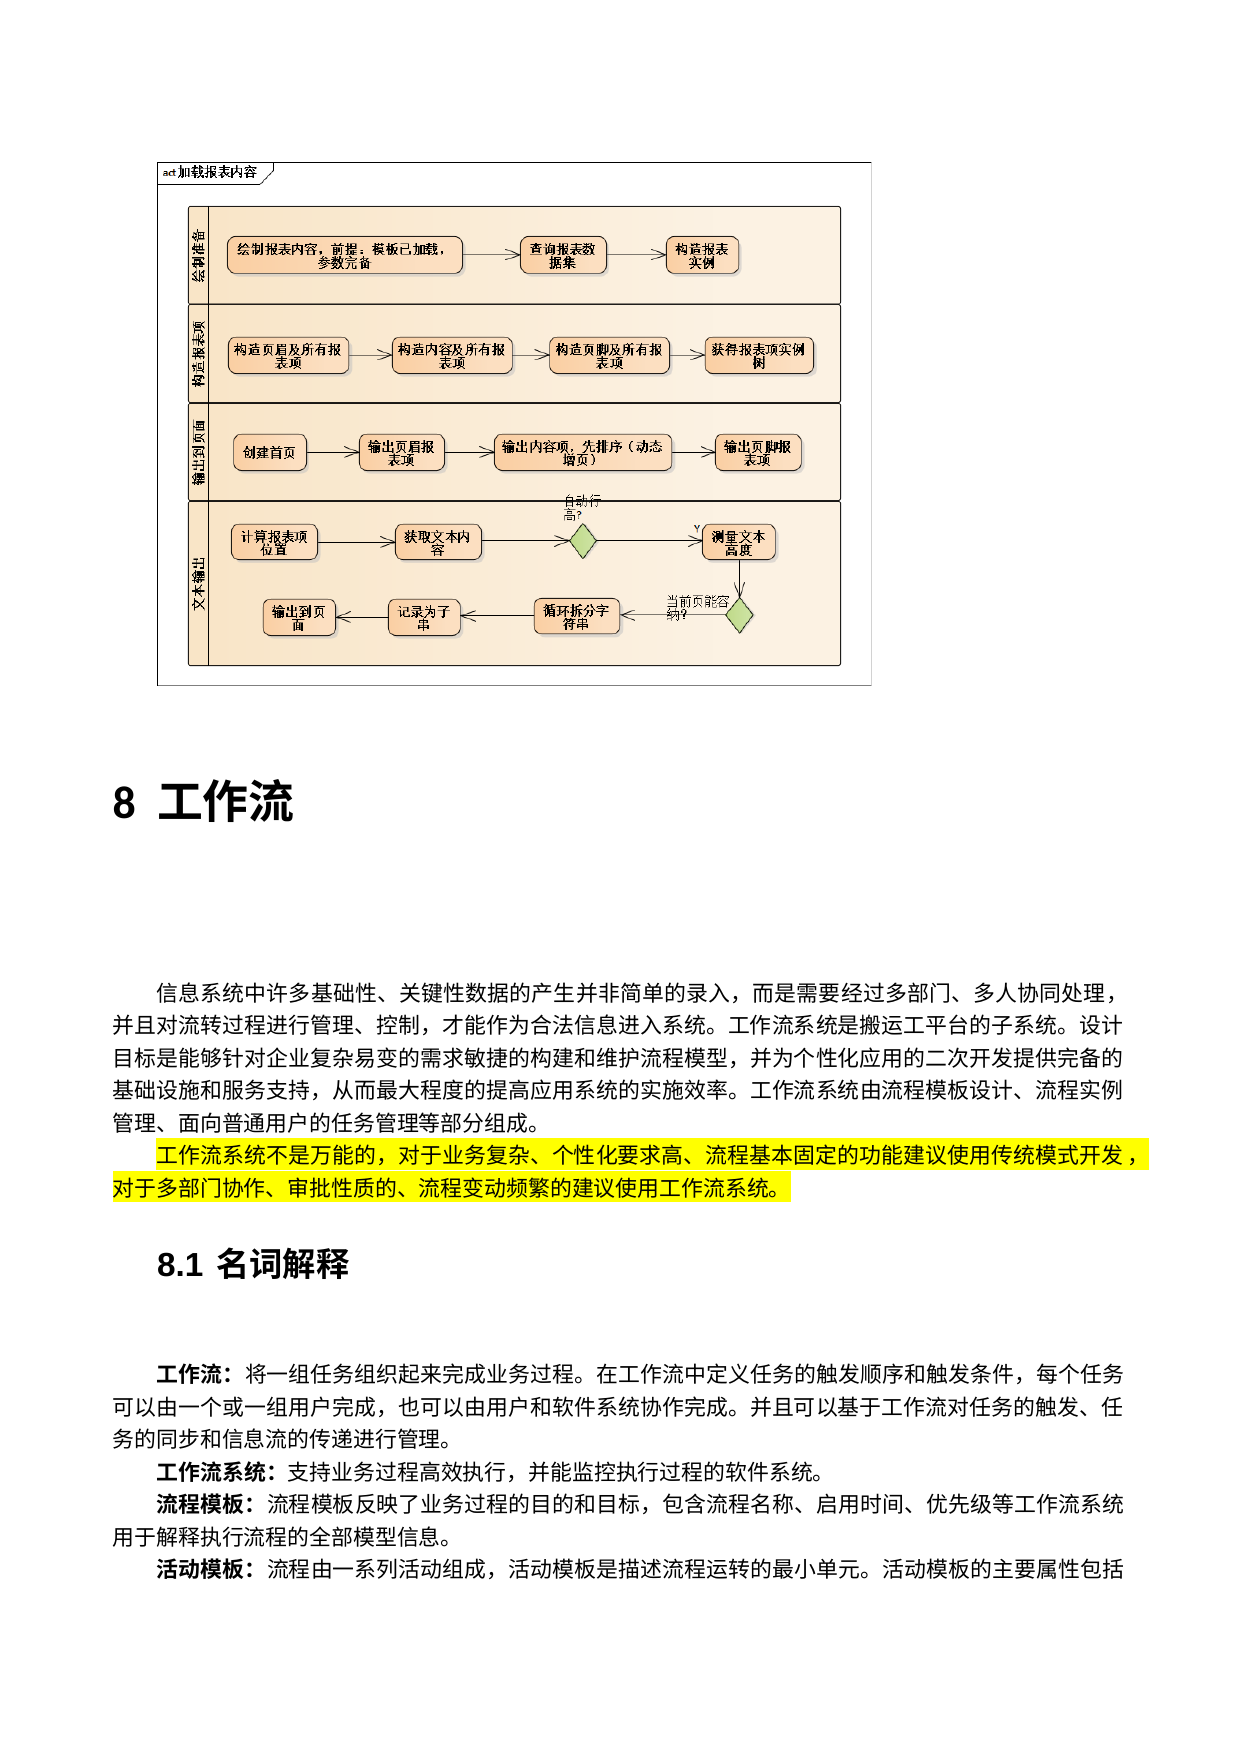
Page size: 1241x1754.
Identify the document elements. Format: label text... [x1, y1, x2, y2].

subtitle 工作流 [112, 750, 1128, 847]
text 工作流：将一组任务组织起来完成业务过程。在工作流中定义任务的触发顺序和触发条件，每个任务可以由一个或一组用户完成，也可以由用户和软件系统协作完成。并且可以基于工作流对任务的触发、任务的同步和信息流的传递进行管理。 [112, 1357, 1128, 1454]
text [112, 1552, 1128, 1584]
text 工作流系统：支持业务过程高效执行，并能监控执行过程的软件系统。 [112, 1454, 1128, 1487]
text 工作流系统不是万能的，对于业务复杂、个性化要求高、流程基本固定的功能建议使用传统模式开发，对于多部门协作、审批性质的、流程变动频繁的建议使用工作流系统。 [112, 1138, 1128, 1203]
text 信息系统中许多基础性、关键性数据的产生并非简单的录入，而是需要经过多部门、多人协同处理，并且对流转过程进行管理、控制，才能作为合法信息进入系统。工作流系统是搬运工平台的子系统。设计目标是能够针对企业复杂易变的需求敏捷的构建和维护流程模型，并为个性化应用的二次开发提供完备的基础设施和服务支持，从而最大程度的提高应用系统的实施效率。工作流系统由流程模板设计、流程实例管理、面向普通用户的任务管理等部分组成。 [112, 975, 1128, 1138]
text 流程模板：流程模板反映了业务过程的目的和目标，包含流程名称、启用时间、优先级等工作流系统用于解释执行流程的全部模型信息。 [112, 1487, 1128, 1552]
subtitle 名词解释 [157, 1230, 1128, 1295]
picture [156, 162, 872, 686]
